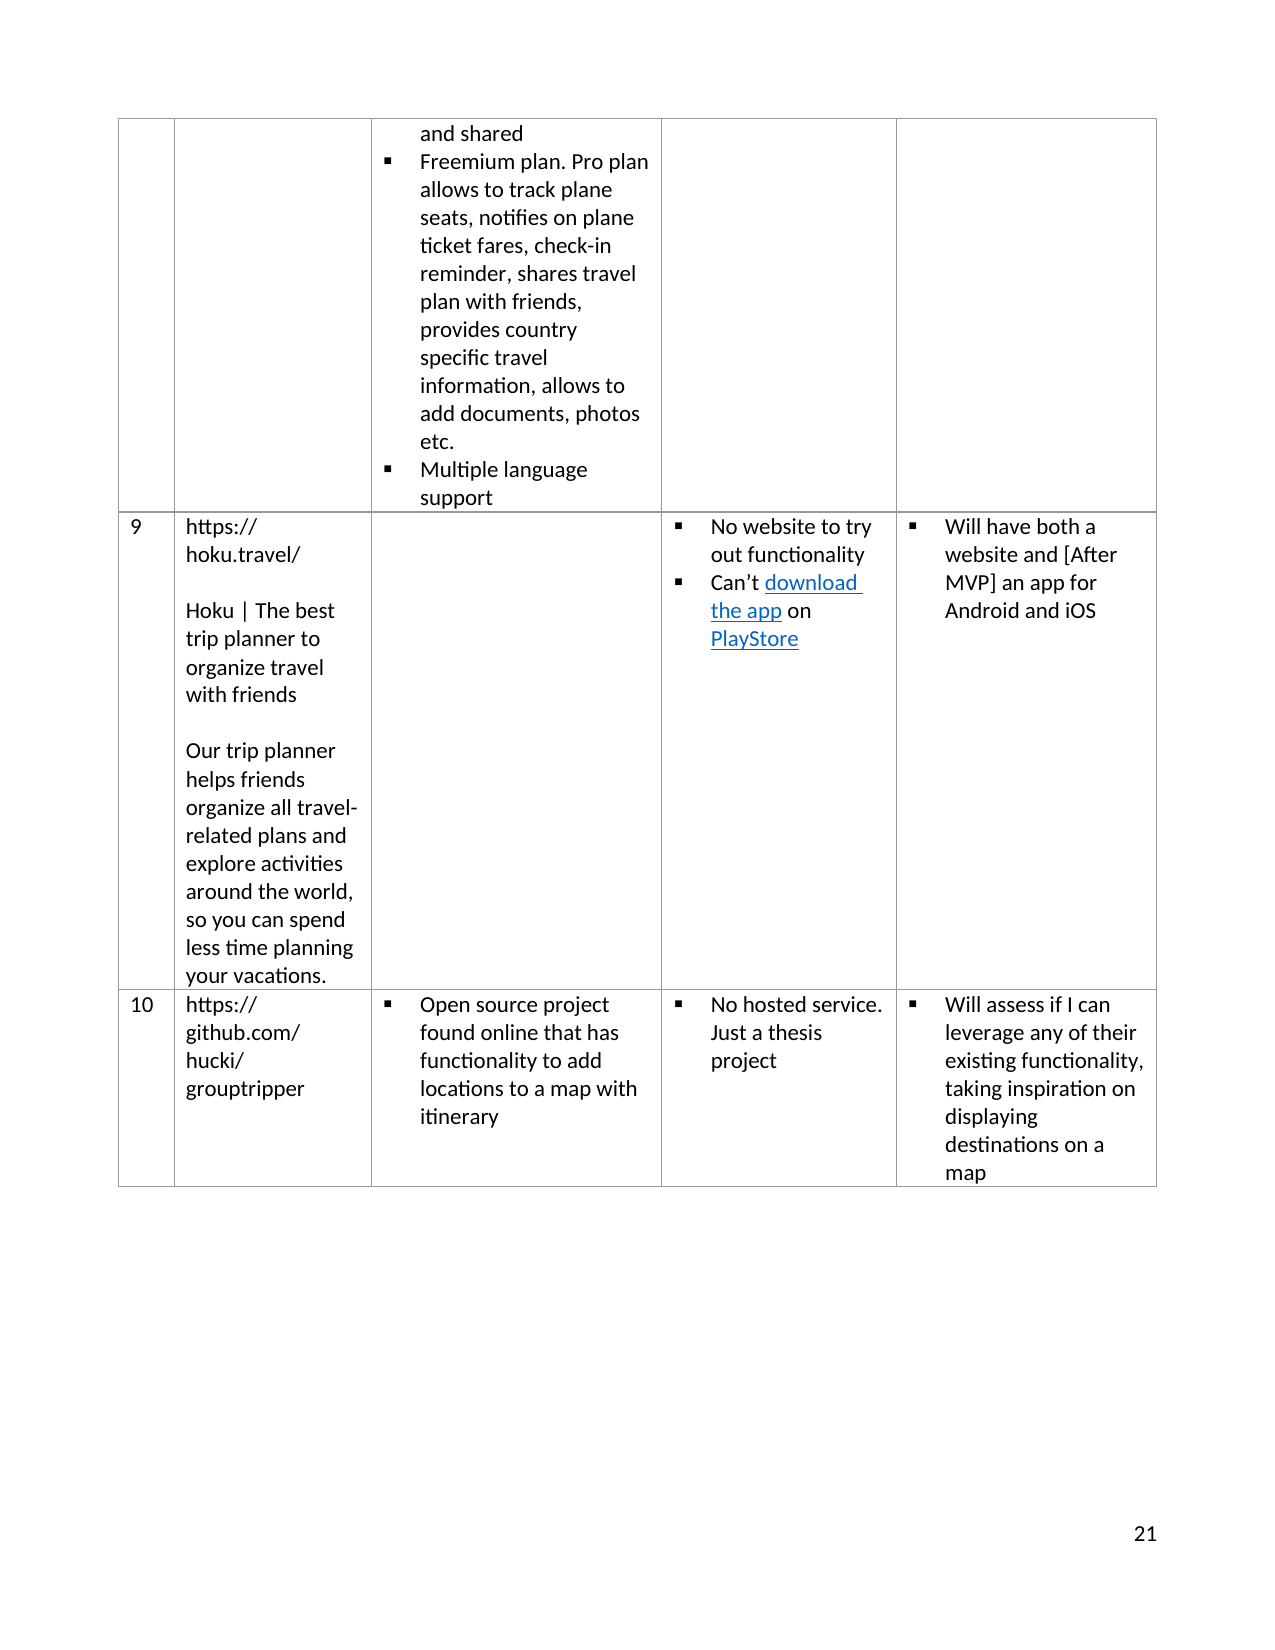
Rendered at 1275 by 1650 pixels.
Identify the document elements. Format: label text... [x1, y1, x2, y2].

table_cell [372, 513, 661, 989]
table_cell No hosted service. Just a thesis project [662, 990, 896, 1186]
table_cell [372, 119, 661, 511]
table_cell 10 [119, 990, 174, 1186]
table_cell No website to try out functionality Can’t download the app on PlayStore [662, 513, 896, 989]
table_cell 9 [119, 513, 174, 989]
table_cell Will have both a website and [After MVP] an app for Android and iOS [897, 513, 1156, 989]
table_cell https://hoku.travel/ Hoku | The best trip planner to organize travel with friends Our trip planner helps friends organize all travel-related plans and explore activities around the world, so you can spend less time planning your vacations. [175, 513, 371, 989]
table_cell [662, 119, 896, 511]
table_cell 8 [119, 119, 174, 511]
table_cell Open source project found online that has functionality to add locations to a map with itinerary [372, 990, 661, 1186]
table_cell Will assess if I can leverage any of their existing functionality, taking inspiration on displaying destinations on a map [897, 990, 1156, 1186]
table_cell https://github.com/hucki/grouptripper [175, 990, 371, 1186]
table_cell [175, 119, 371, 511]
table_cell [897, 119, 1156, 511]
